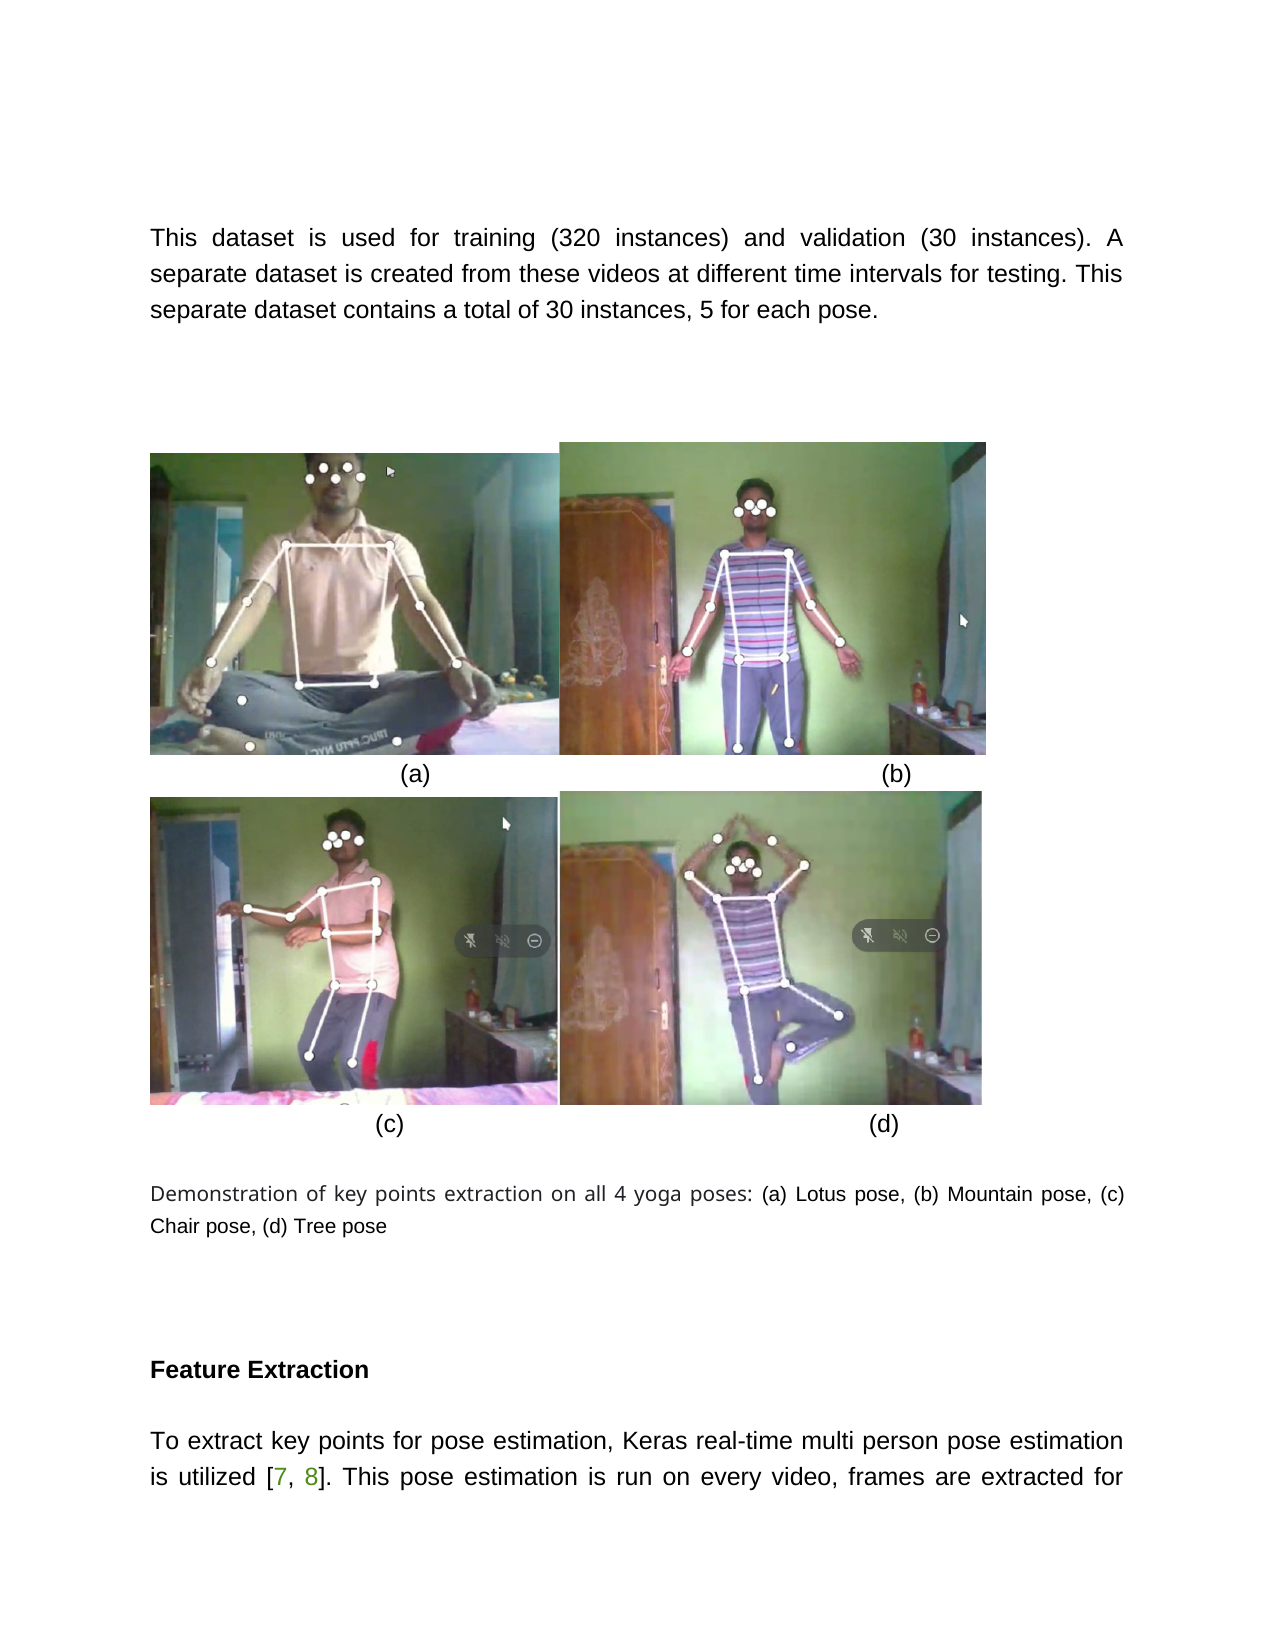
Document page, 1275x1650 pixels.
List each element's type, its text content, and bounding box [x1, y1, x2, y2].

text (c) (d) [150, 1109, 1125, 1138]
list (b) [187, 758, 1125, 787]
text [150, 1426, 1125, 1491]
picture [150, 791, 982, 1105]
picture [150, 442, 986, 755]
subtitle Feature Extraction [150, 1355, 1125, 1383]
text Demonstration of key points extraction on all 4 yoga poses: (a) Lotus pose, (b) Mountain pose, (c) Chair pose, (d) Tree pose [150, 1179, 1125, 1238]
text This dataset is used for training (320 instances) and validation (30 instances). A separate dataset is created from these videos at different time intervals for testing. This separate dataset contains a total of 30 instances, 5 for each pose. [150, 223, 1125, 324]
